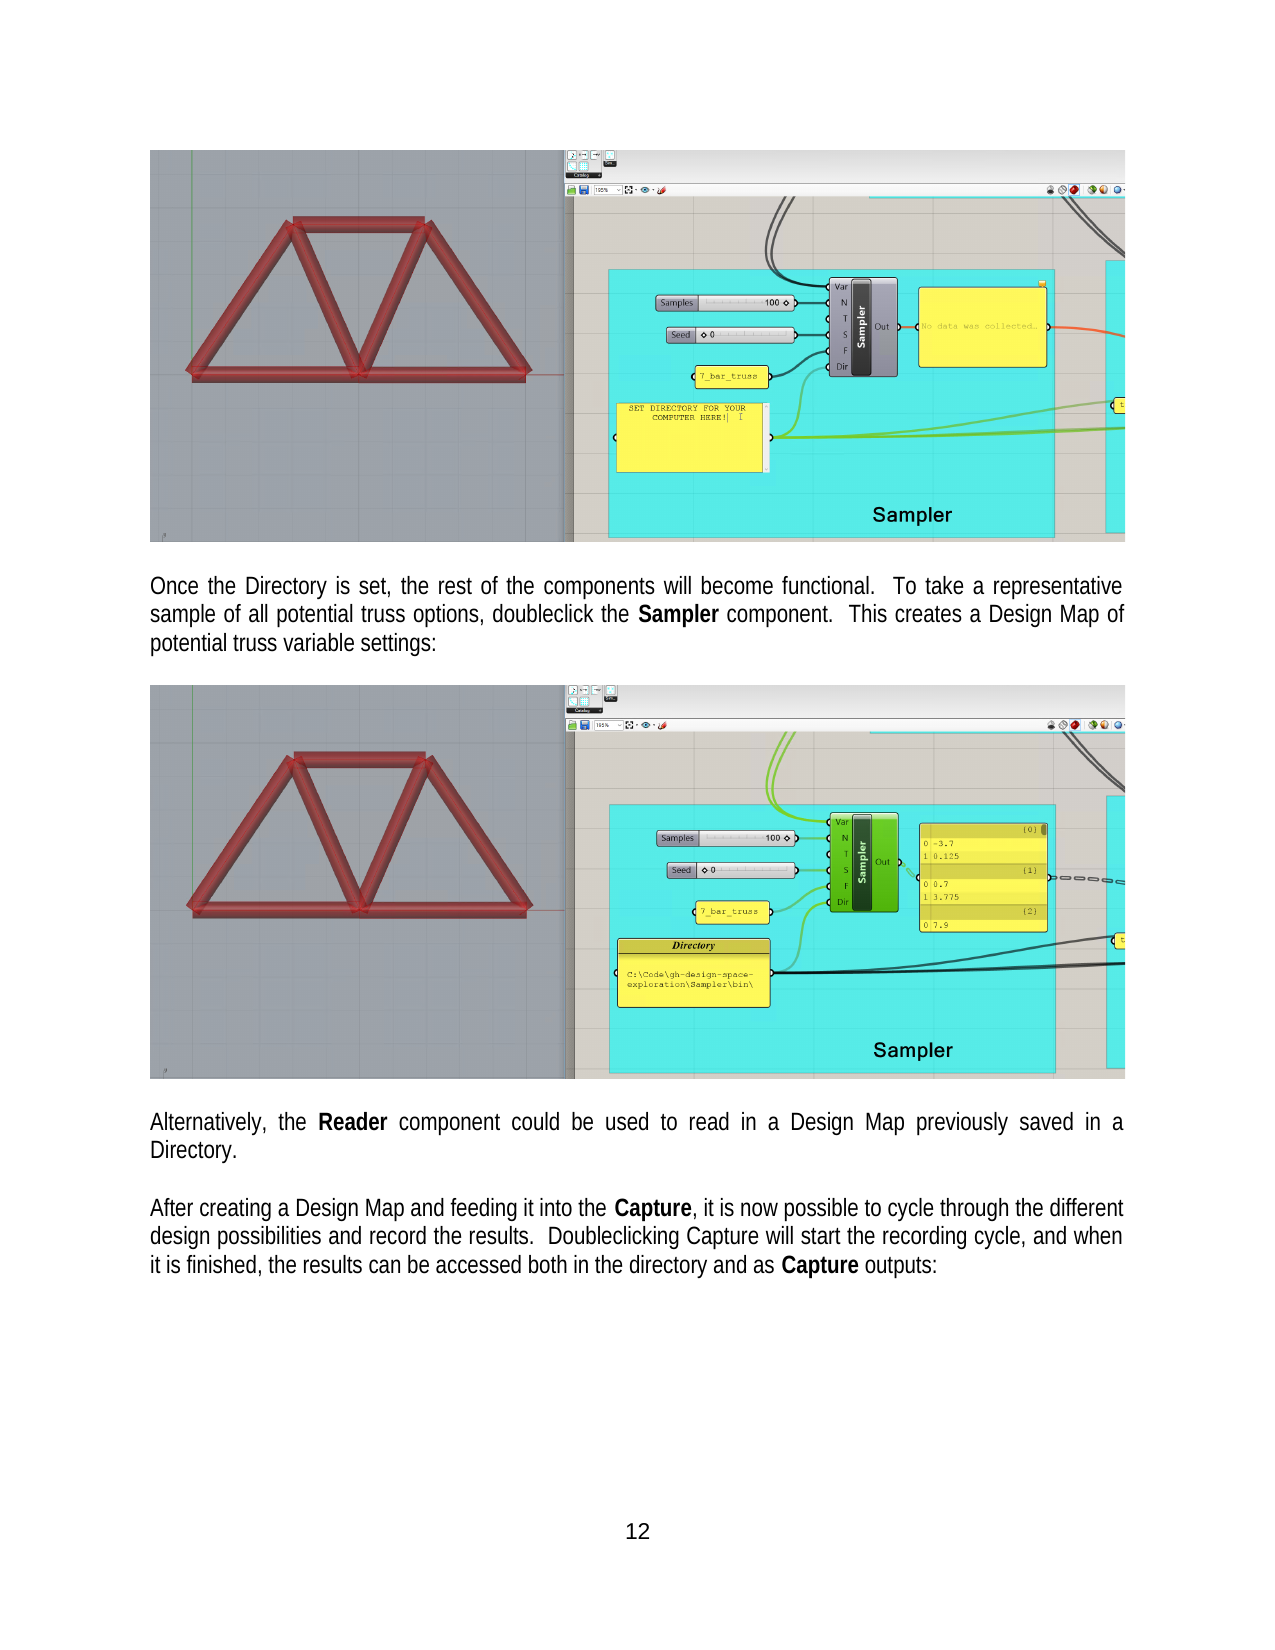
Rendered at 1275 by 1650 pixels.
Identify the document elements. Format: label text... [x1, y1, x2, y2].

text Alternatively, the Reader component could be used to read in a Design Map previously saved in a Directory. [150, 1107, 1125, 1164]
picture [150, 150, 1125, 542]
picture [150, 685, 1125, 1079]
text After creating a Design Map and feeding it into the Capture, it is now possible to cycle through the different design possibilities and record the results. Doubleclicking Capture will start the recording cycle, and when it is finished, the results can be accessed both in the directory and as Capture outputs: [150, 1193, 1125, 1279]
text Once the Directory is set, the rest of the components will become functional. To take a representative sample of all potential truss options, doubleclick the Sampler component. This creates a Design Map of potential truss variable settings: [150, 571, 1125, 657]
